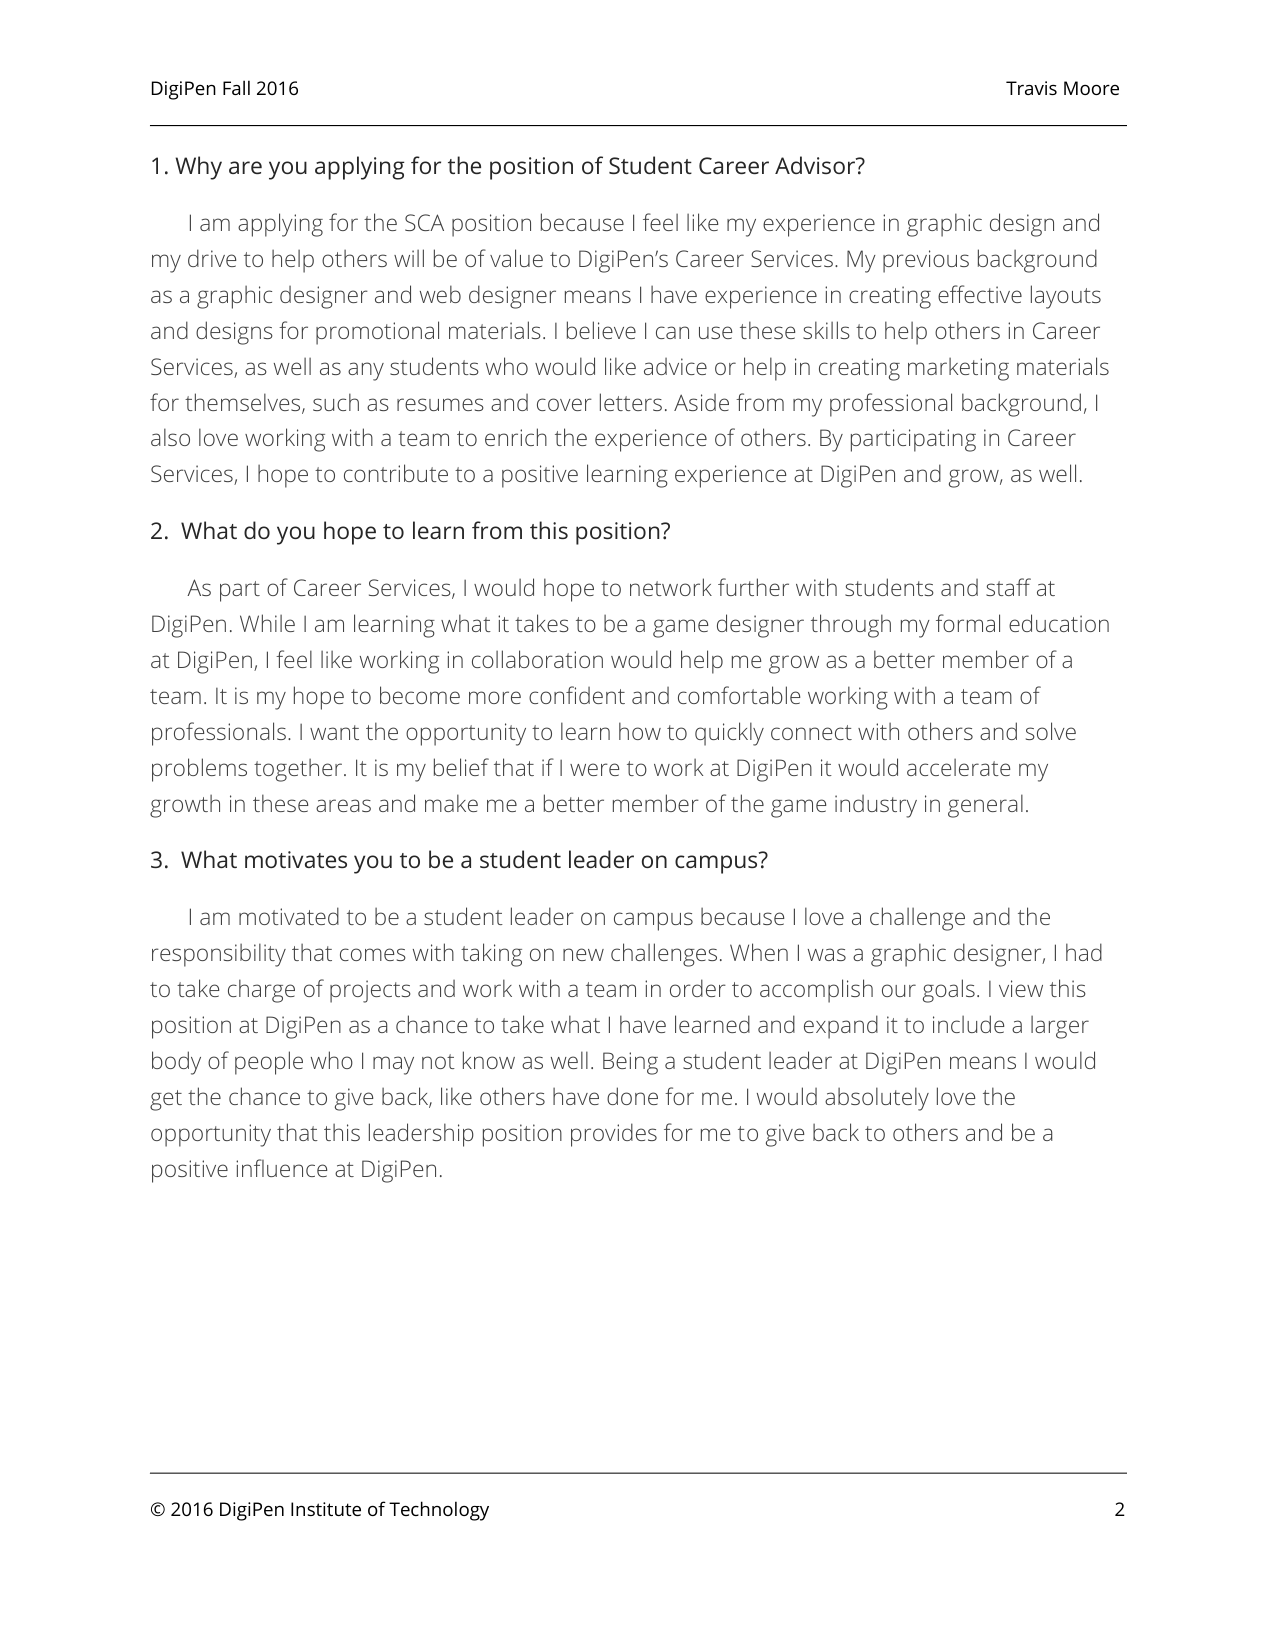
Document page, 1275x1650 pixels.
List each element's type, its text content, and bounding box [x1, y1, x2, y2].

text As part of Career Services, I would hope to network further with students and staff at DigiPen. While I am learning what it takes to be a game designer through my formal education at DigiPen, I feel like working in collaboration would help me grow as a better member of a team. It is my hope to become more confident and comfortable working with a team of professionals. I want the opportunity to learn how to quickly connect with others and solve problems together. It is my belief that if I were to work at DigiPen it would accelerate my growth in these areas and make me a better member of the game industry in general. [150, 572, 1125, 819]
text 1. Why are you applying for the position of Student Career Advisor? [150, 150, 1125, 181]
text I am motivated to be a student leader on campus because I love a challenge and the responsibility that comes with taking on new challenges. When I was a graphic designer, I had to take charge of projects and work with a team in order to accomplish our goals. I view this position at DigiPen as a chance to take what I have learned and expand it to include a larger body of people who I may not know as well. Being a student leader at DigiPen means I would get the chance to give back, like others have done for me. I would absolutely love the opportunity that this leadership position provides for me to give back to others and be a positive influence at DigiPen. [150, 901, 1125, 1184]
text 3. What motivates you to be a student leader on campus? [150, 844, 1125, 876]
text I am applying for the SCA position because I feel like my experience in graphic design and my drive to help others will be of value to DigiPen’s Career Services. My previous background as a graphic designer and web designer means I have experience in creating effective layouts and designs for promotional materials. I believe I can use these skills to help others in Career Services, as well as any students who would like advice or help in creating marketing materials for themselves, such as resumes and cover letters. Aside from my professional background, I also love working with a team to enrich the experience of others. By participating in Career Services, I hope to contribute to a positive learning experience at DigiPen and grow, as well. [150, 207, 1125, 489]
text 2. What do you hope to learn from this position? [150, 515, 1125, 546]
